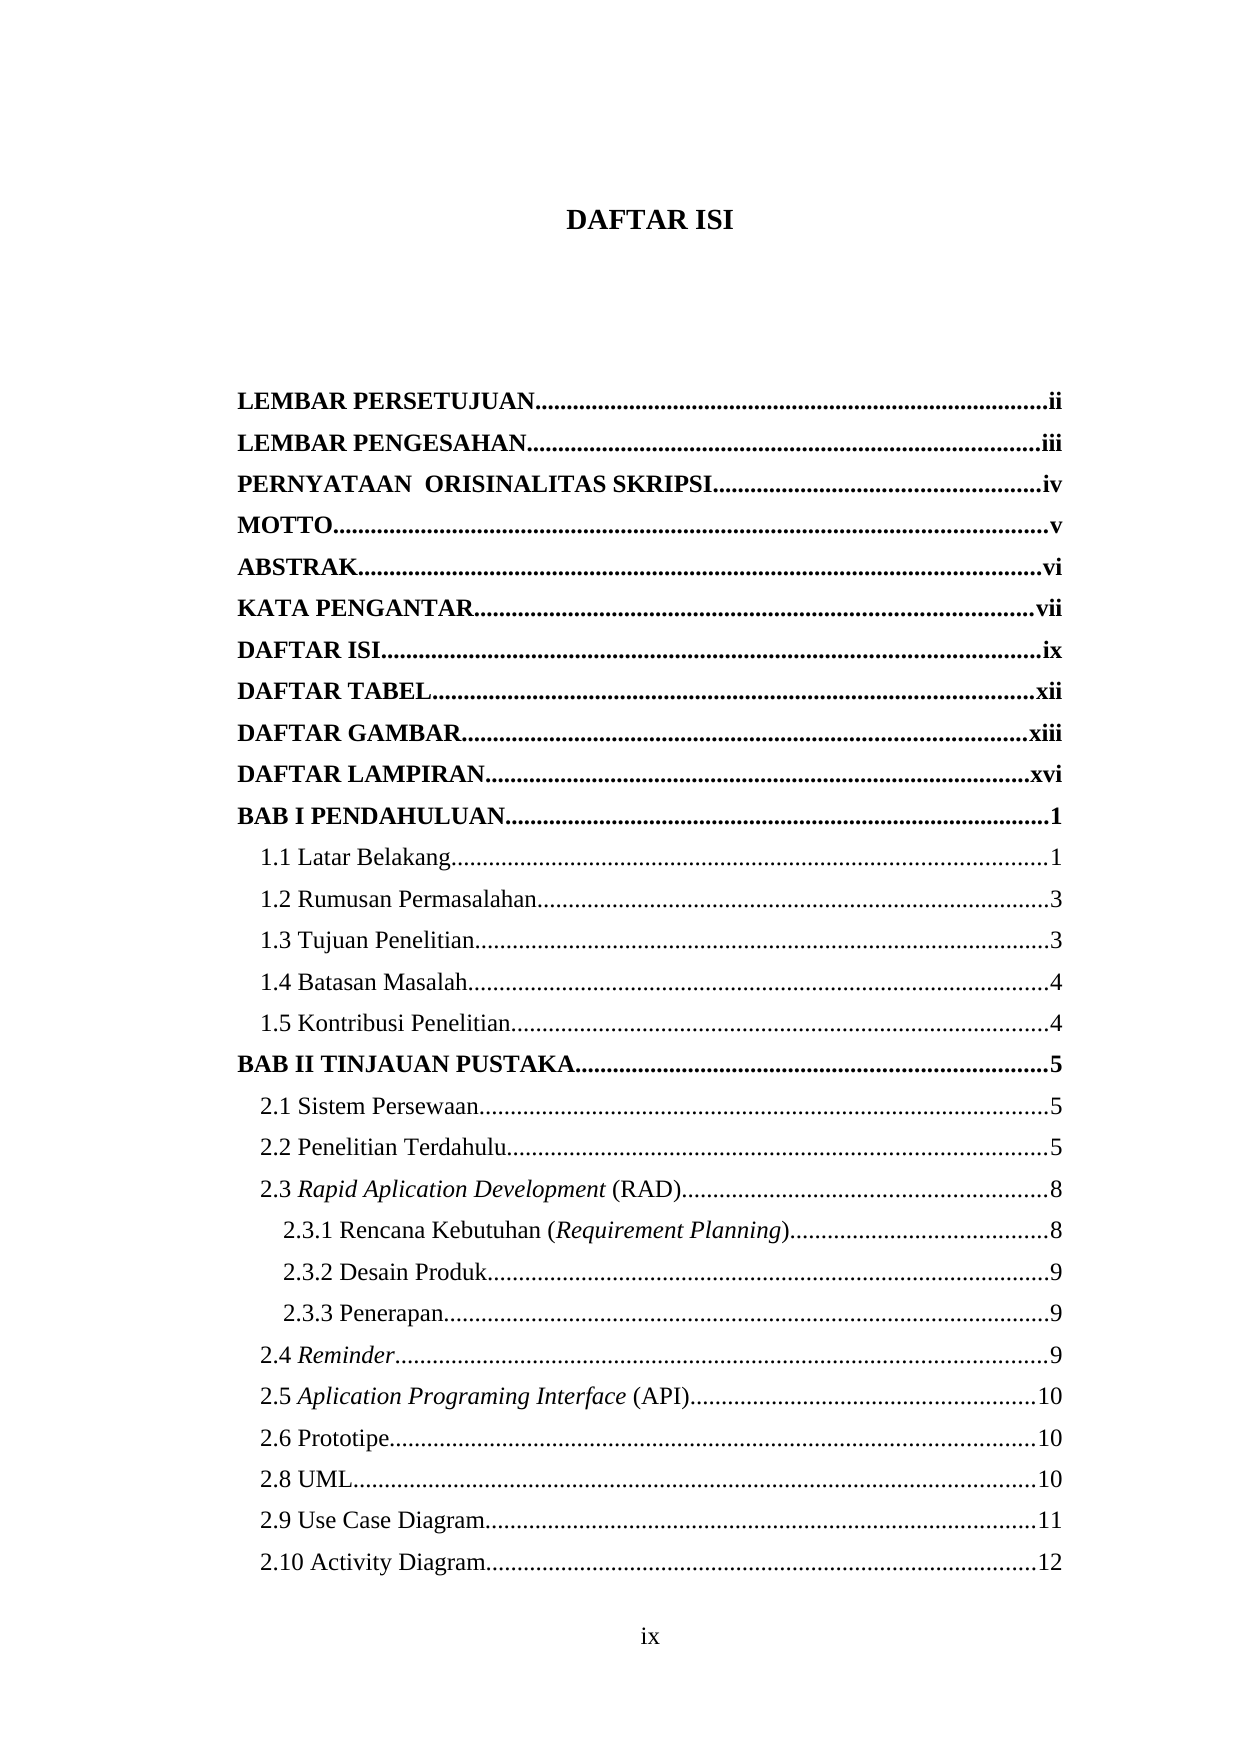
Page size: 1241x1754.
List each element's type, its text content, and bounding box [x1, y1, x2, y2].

subtitle DAFTAR ISI [237, 202, 1063, 236]
